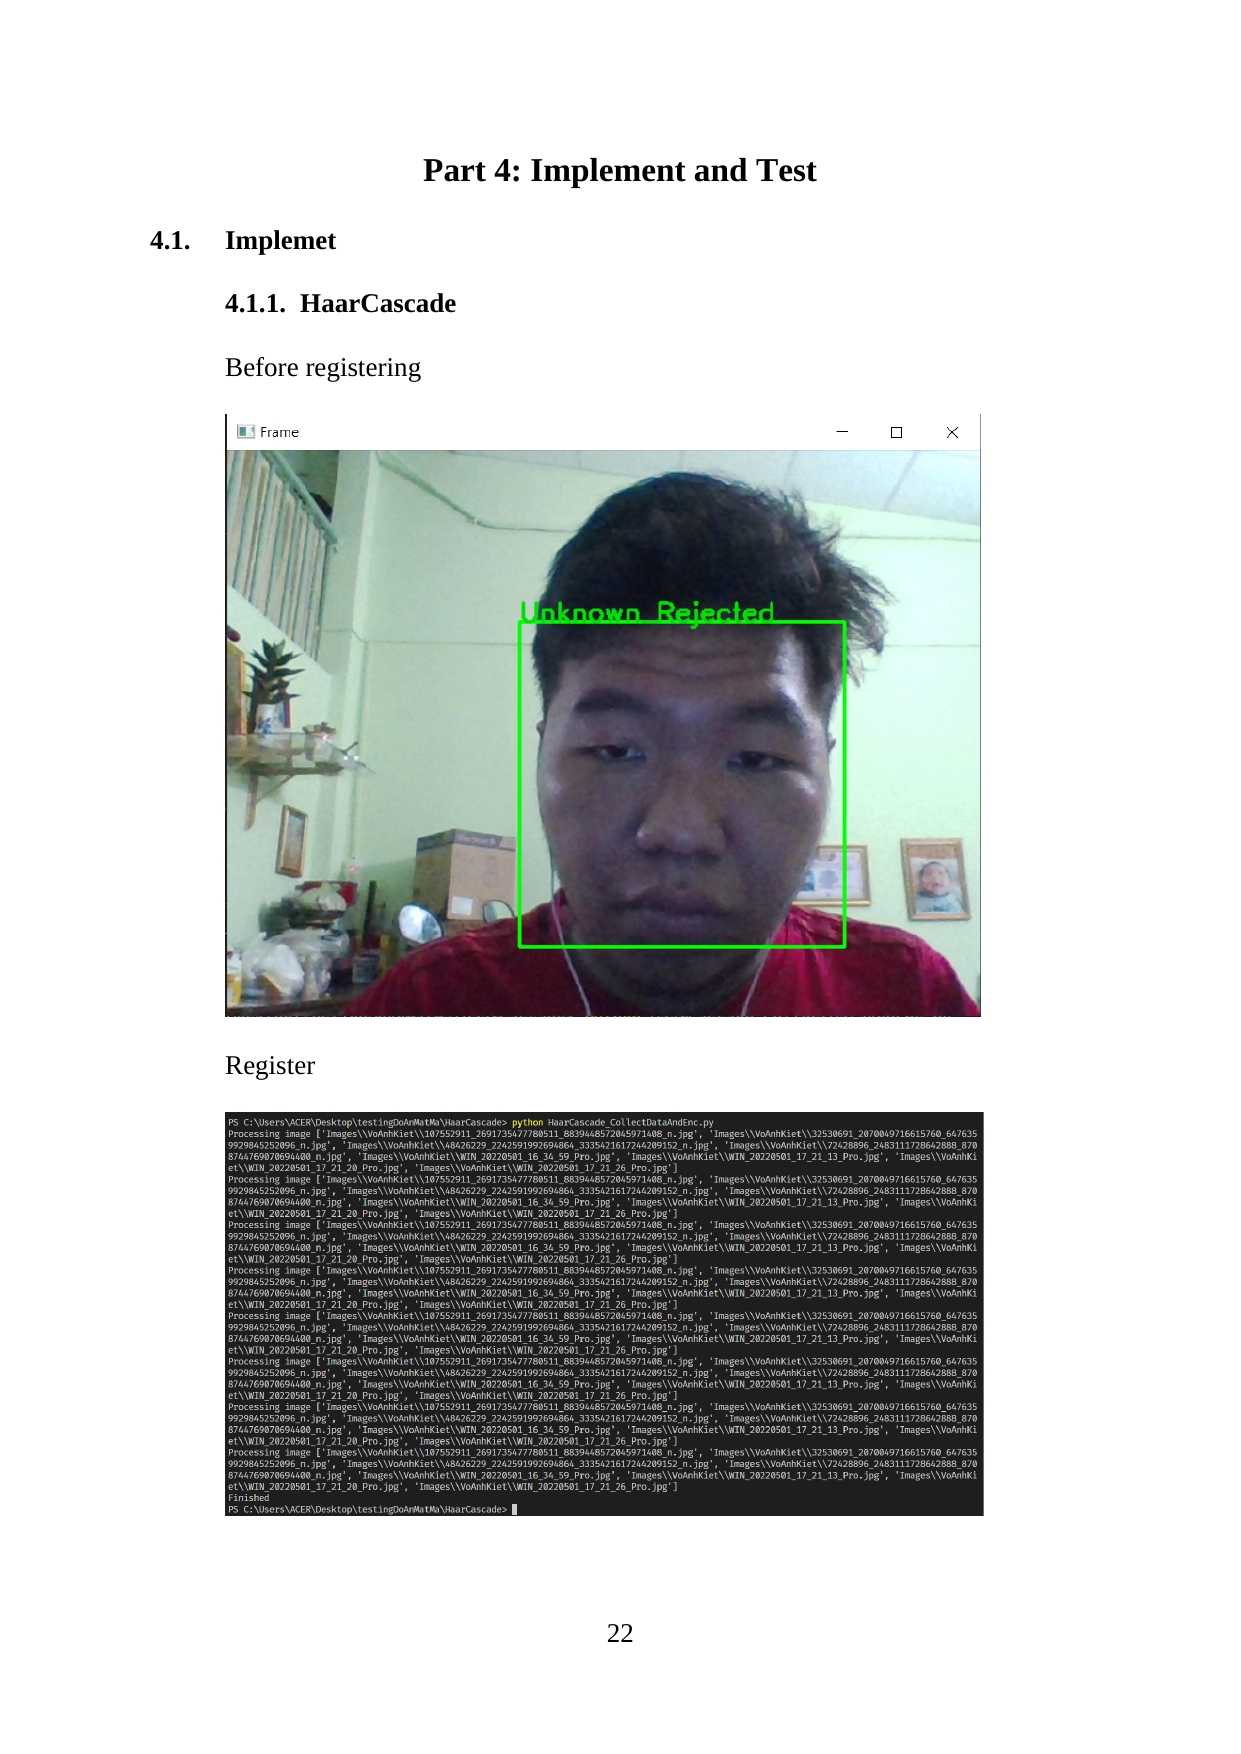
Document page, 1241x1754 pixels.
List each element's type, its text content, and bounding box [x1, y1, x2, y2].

text 4.1.1. HaarCascade [150, 287, 1090, 319]
text Register [225, 1049, 1090, 1080]
text 4.1. Implemet [150, 224, 1090, 255]
text Before registering [150, 351, 1090, 382]
picture [225, 1112, 984, 1516]
text Part 4: Implement and Test [150, 150, 1090, 188]
picture [225, 414, 981, 1017]
